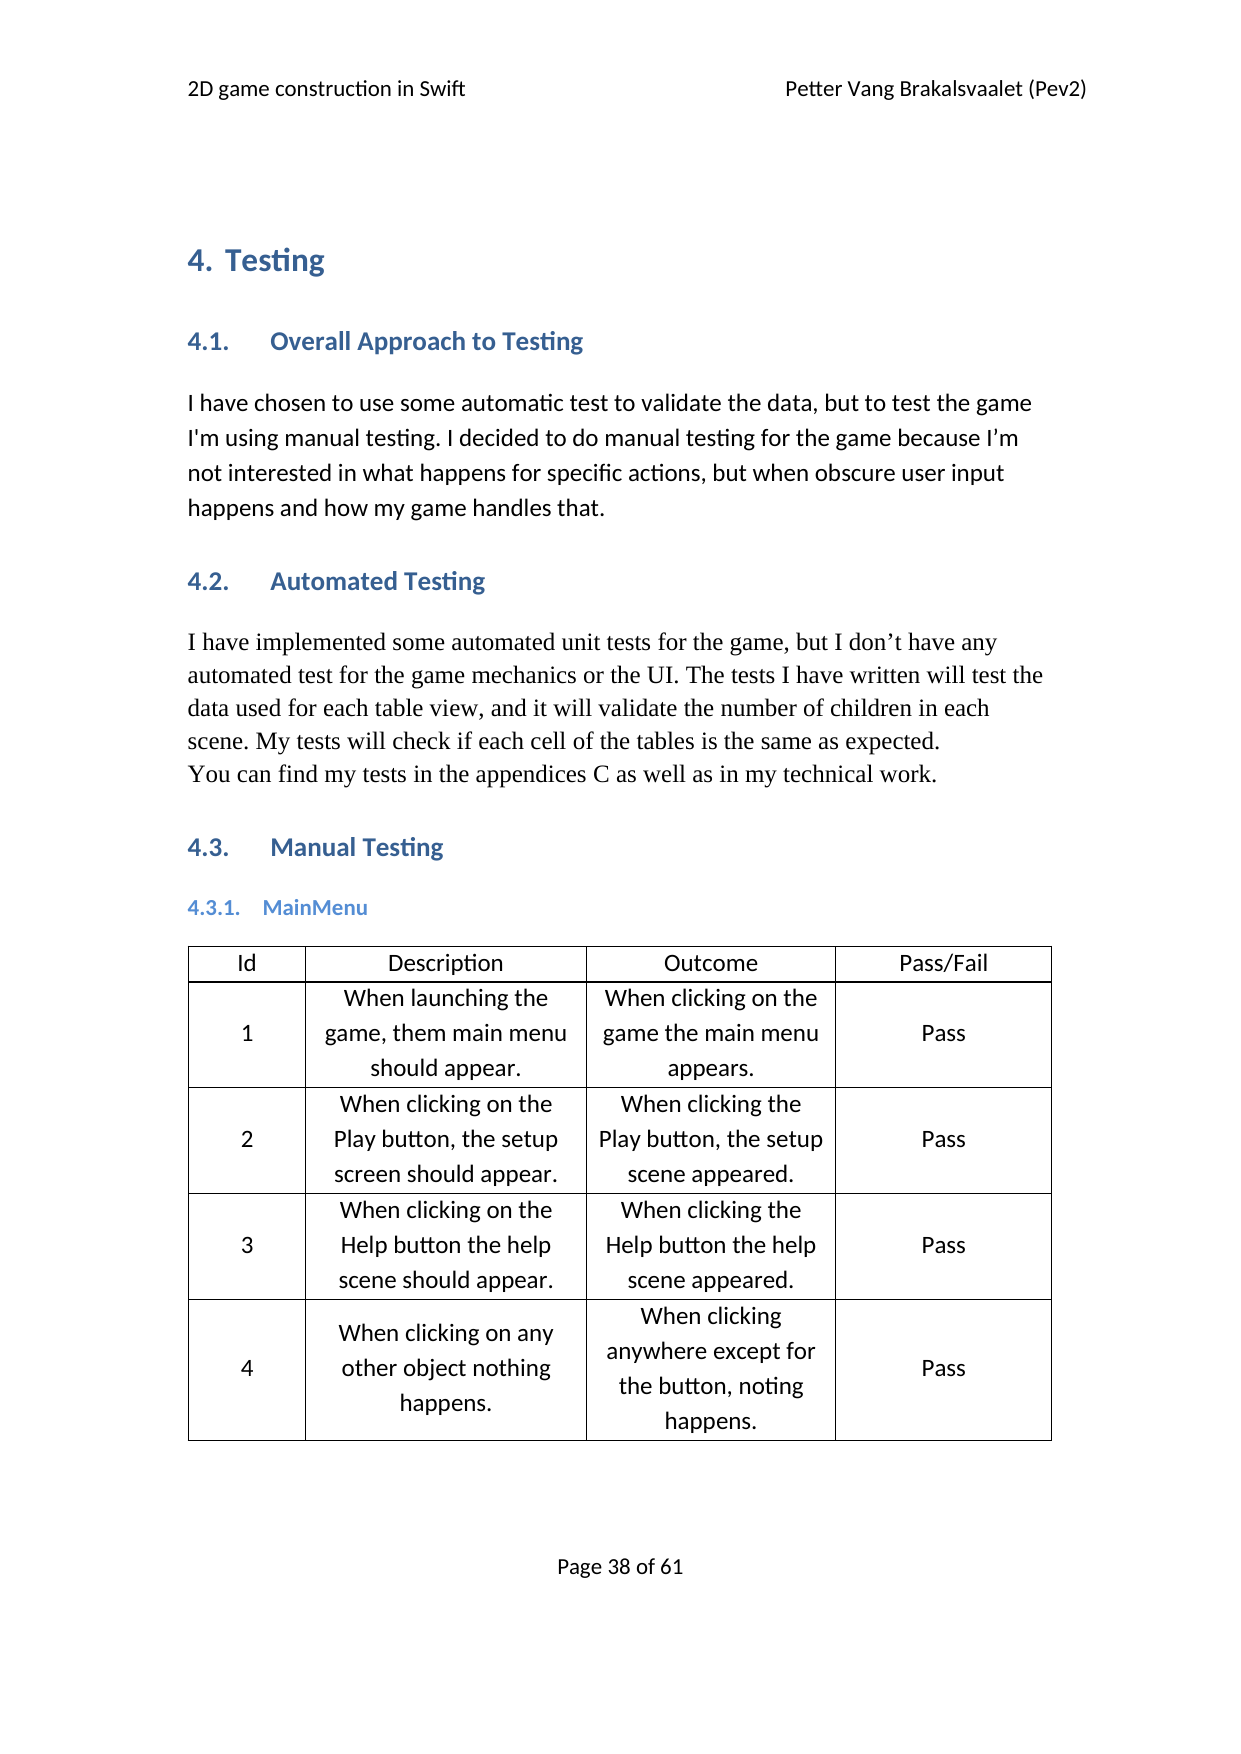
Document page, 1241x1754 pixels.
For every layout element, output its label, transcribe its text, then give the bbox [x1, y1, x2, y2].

table_cell Pass [836, 1088, 1051, 1193]
table_header Outcome [587, 947, 835, 981]
table_cell Pass [836, 983, 1051, 1087]
text I have chosen to use some automatic test to validate the data, but to test the game I'm using manual testing. I decided to do manual testing for the game because I’m not interested in what happens for specific actions, but when obscure user input happens and how my game handles that. [187, 387, 1053, 522]
subtitle Testing [187, 239, 1053, 280]
subtitle Overall Approach to Testing [187, 324, 1053, 357]
table_cell When clicking the Help button the help scene appeared. [587, 1194, 835, 1299]
table_header Pass/Fail [836, 947, 1051, 981]
table_cell When clicking anywhere except for the button, noting happens. [587, 1300, 835, 1440]
subtitle Automated Testing [187, 564, 1053, 597]
table_cell When clicking on the game the main menu appears. [587, 983, 835, 1087]
text I have implemented some automated unit tests for the game, but I don’t have any automated test for the game mechanics or the UI. The tests I have written will test the data used for each table view, and it will validate the number of children in each scene. My tests will check if each cell of the tables is the same as expected. [187, 627, 1053, 755]
table_cell 1 [189, 983, 305, 1087]
table_cell When clicking on the Play button, the setup screen should appear. [306, 1088, 586, 1193]
table_cell When clicking the Play button, the setup scene appeared. [587, 1088, 835, 1193]
table_cell When launching the game, them main menu should appear. [306, 983, 586, 1087]
subtitle MainMenu [187, 893, 1053, 921]
subtitle Manual Testing [187, 830, 1053, 863]
table_cell When clicking on the Help button the help scene should appear. [306, 1194, 586, 1299]
table_cell Pass [836, 1300, 1051, 1440]
table_header Description [306, 947, 586, 981]
table_cell When clicking on any other object nothing happens. [306, 1300, 586, 1440]
table_cell Pass [836, 1194, 1051, 1299]
table_cell 4 [189, 1300, 305, 1440]
table_cell 2 [189, 1088, 305, 1193]
text You can find my tests in the appendices A.C as well as in my technical work. [187, 759, 1053, 788]
table_cell 3 [189, 1194, 305, 1299]
table_header Id [189, 947, 305, 981]
